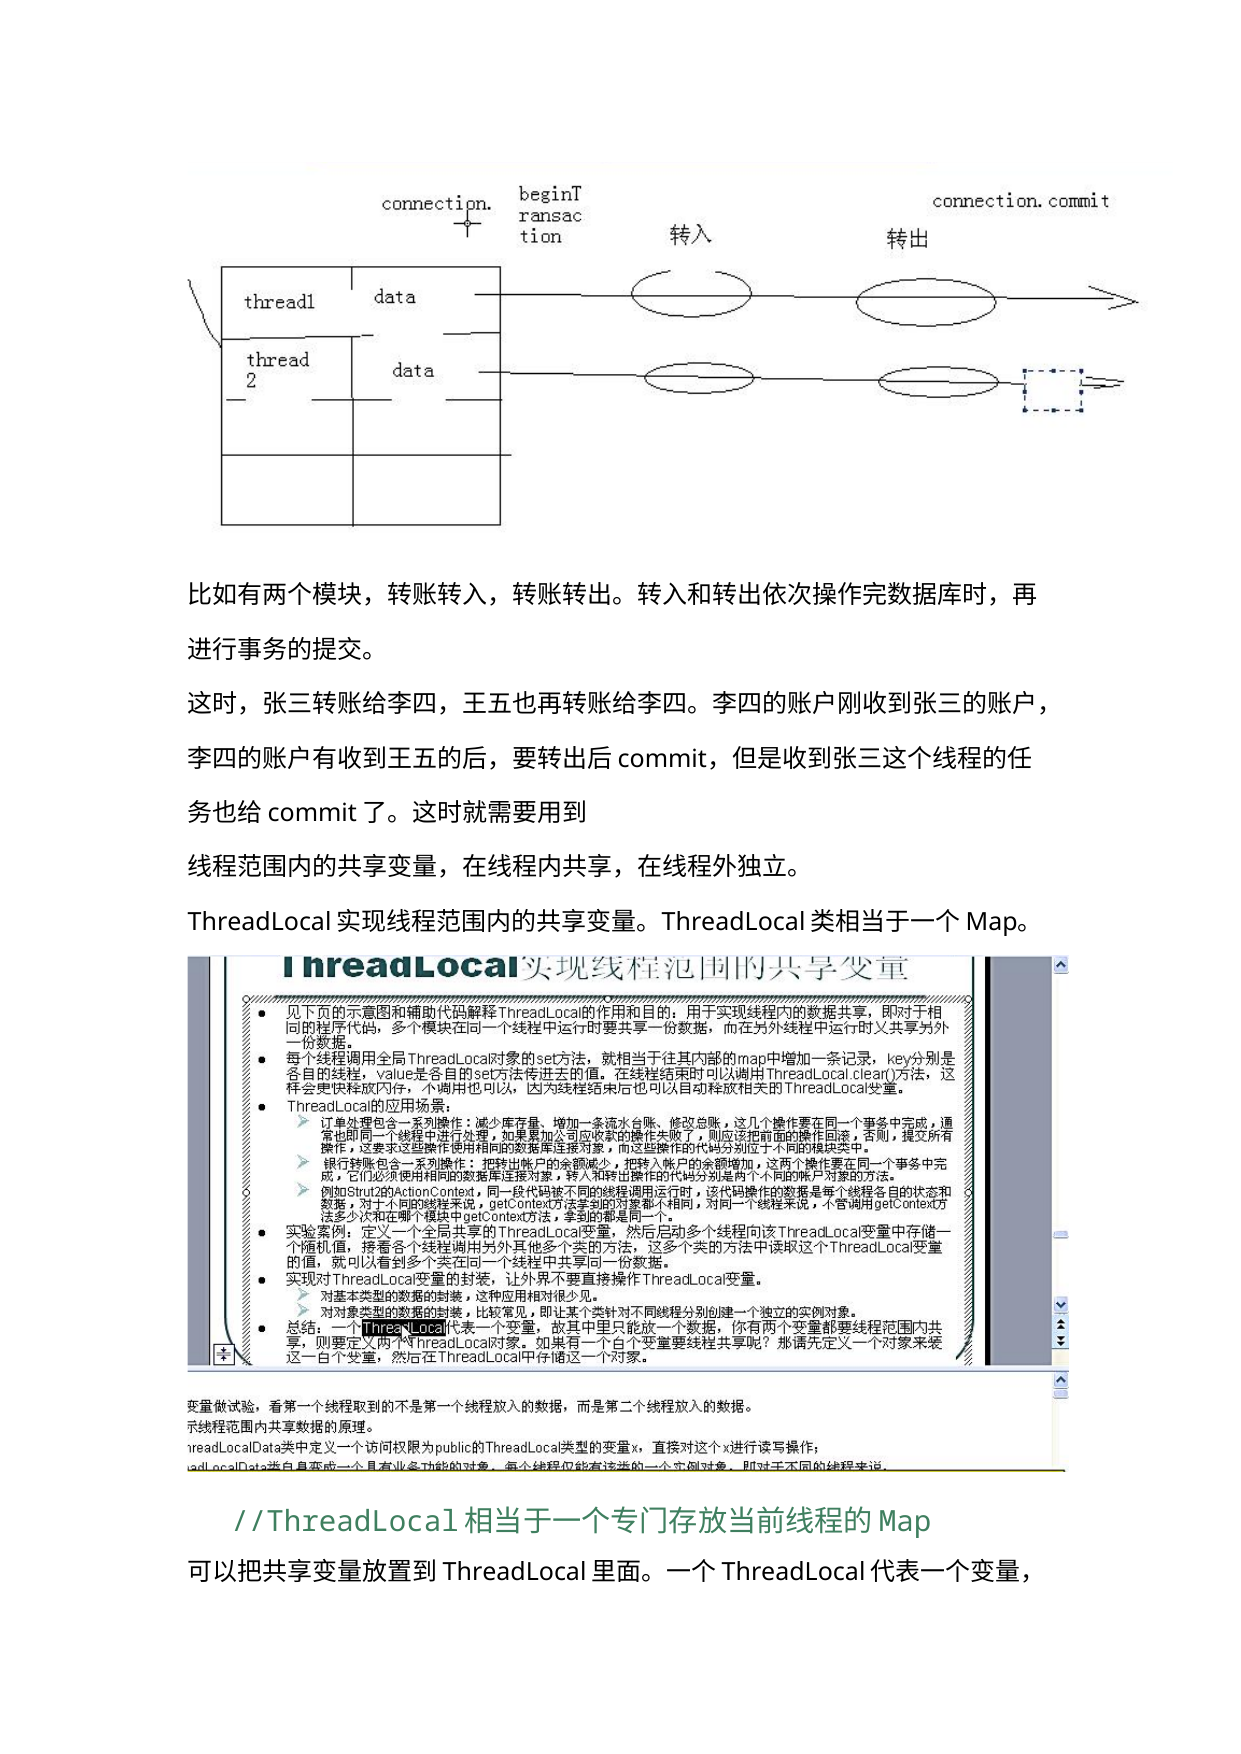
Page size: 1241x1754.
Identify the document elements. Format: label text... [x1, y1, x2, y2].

picture [187, 162, 1173, 560]
picture [187, 955, 1069, 1472]
text //ThreadLocal相当于一个专门存放当前线程的Map [187, 1487, 1053, 1552]
text 这时，张三转账给李四，王五也再转账给李四。李四的账户刚收到张三的账户，李四的账户有收到王五的后，要转出后commit，但是收到张三这个线程的任务也给commit了。这时就需要用到 [187, 684, 1053, 829]
text 线程范围内的共享变量，在线程内共享，在线程外独立。 [187, 847, 1053, 883]
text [187, 1552, 1053, 1588]
text ThreadLocal实现线程范围内的共享变量。ThreadLocal类相当于一个Map。 [187, 901, 1053, 937]
text 比如有两个模块，转账转入，转账转出。转入和转出依次操作完数据库时，再进行事务的提交。 [187, 575, 1053, 666]
